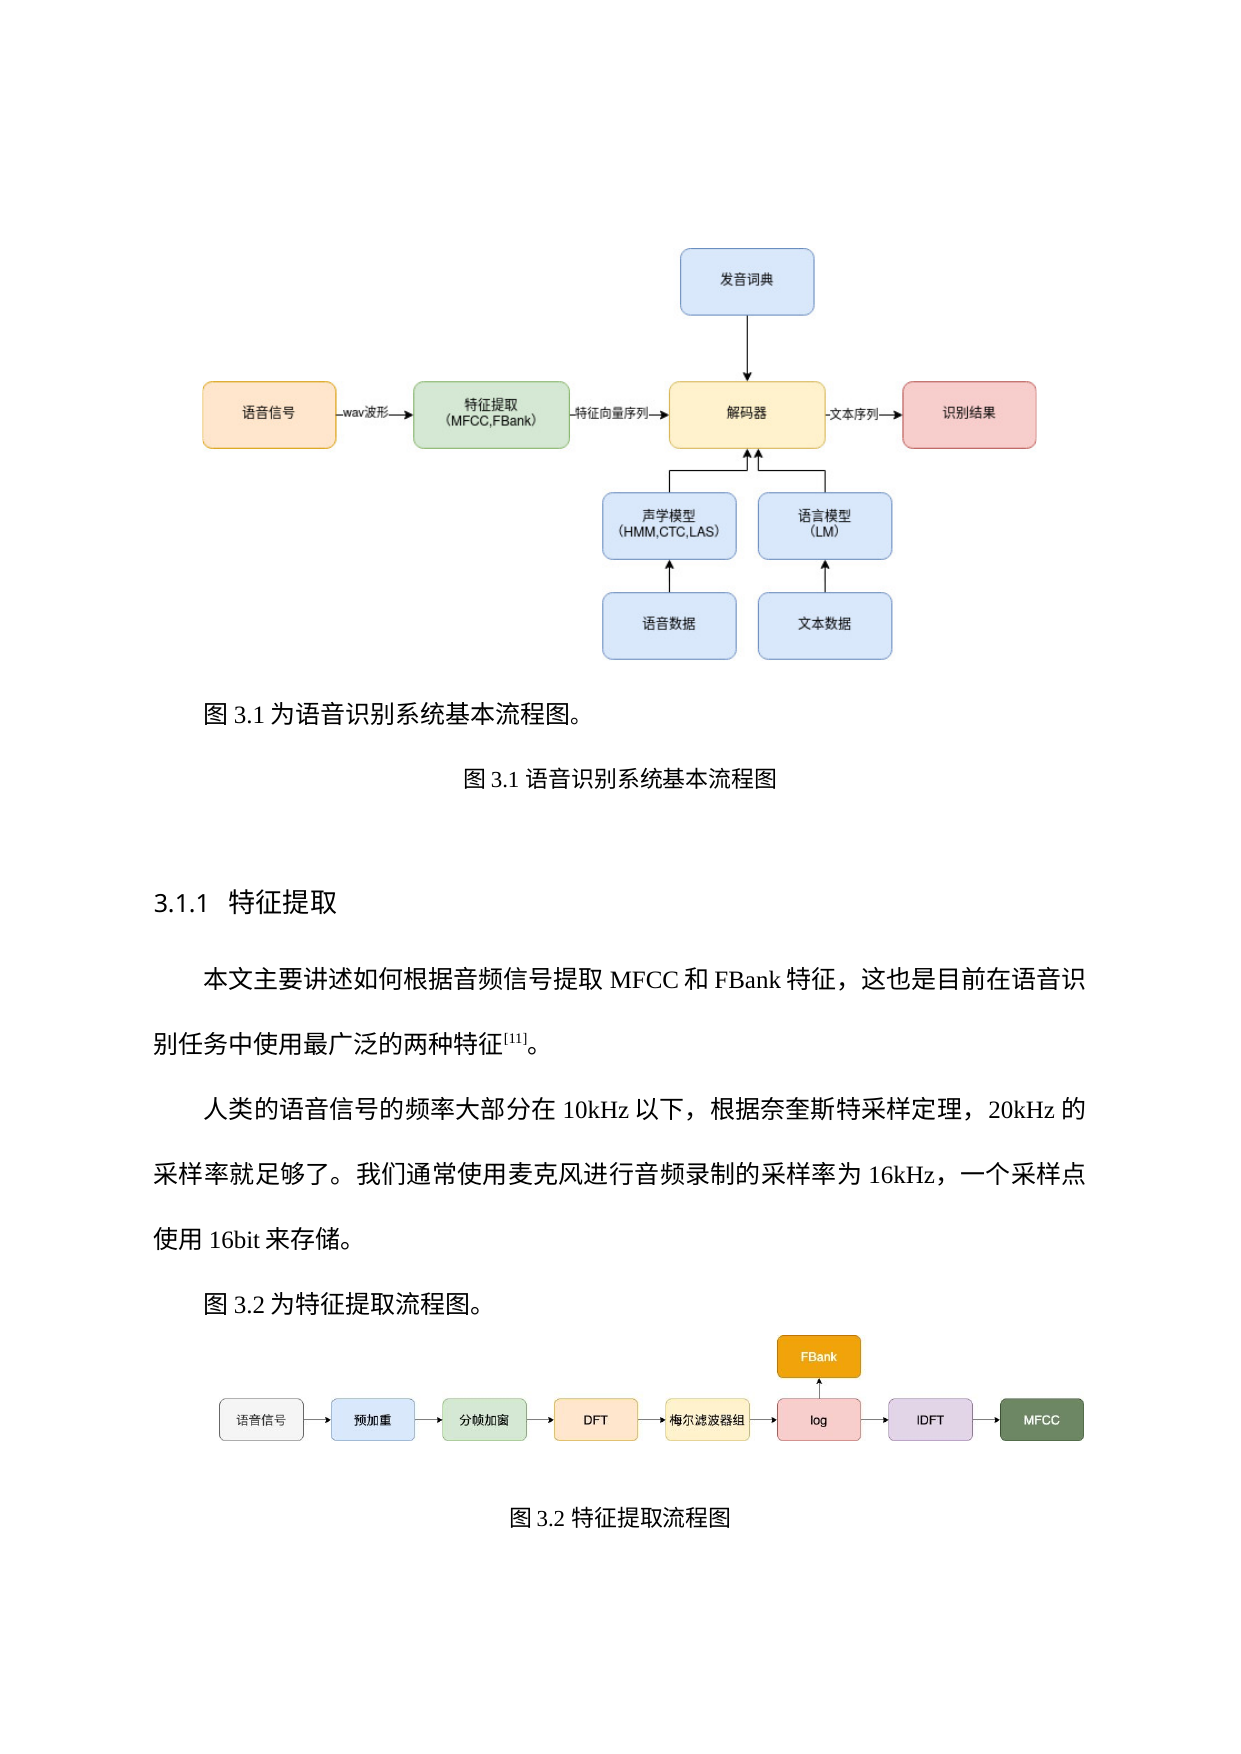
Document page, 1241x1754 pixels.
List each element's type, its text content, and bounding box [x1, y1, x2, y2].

picture [219, 1335, 1084, 1441]
text 本文主要讲述如何根据音频信号提取MFCC和FBank特征，这也是目前在语音识别任务中使用最广泛的两种特征[11]。 [153, 945, 1087, 1075]
picture [202, 248, 1037, 661]
text 图3.1 语音识别系统基本流程图 [153, 745, 1087, 810]
subtitle 特征提取 [153, 868, 1087, 933]
text 图3.2 特征提取流程图 [153, 1484, 1087, 1549]
text 人类的语音信号的频率大部分在10kHz以下，根据奈奎斯特采样定理，20kHz 的采样率就足够了。我们通常使用麦克风进行音频录制的采样率为16kHz，一个采样点使用16bit来存储。 [153, 1075, 1087, 1270]
text 图3.2为特征提取流程图。 [153, 1270, 1087, 1335]
